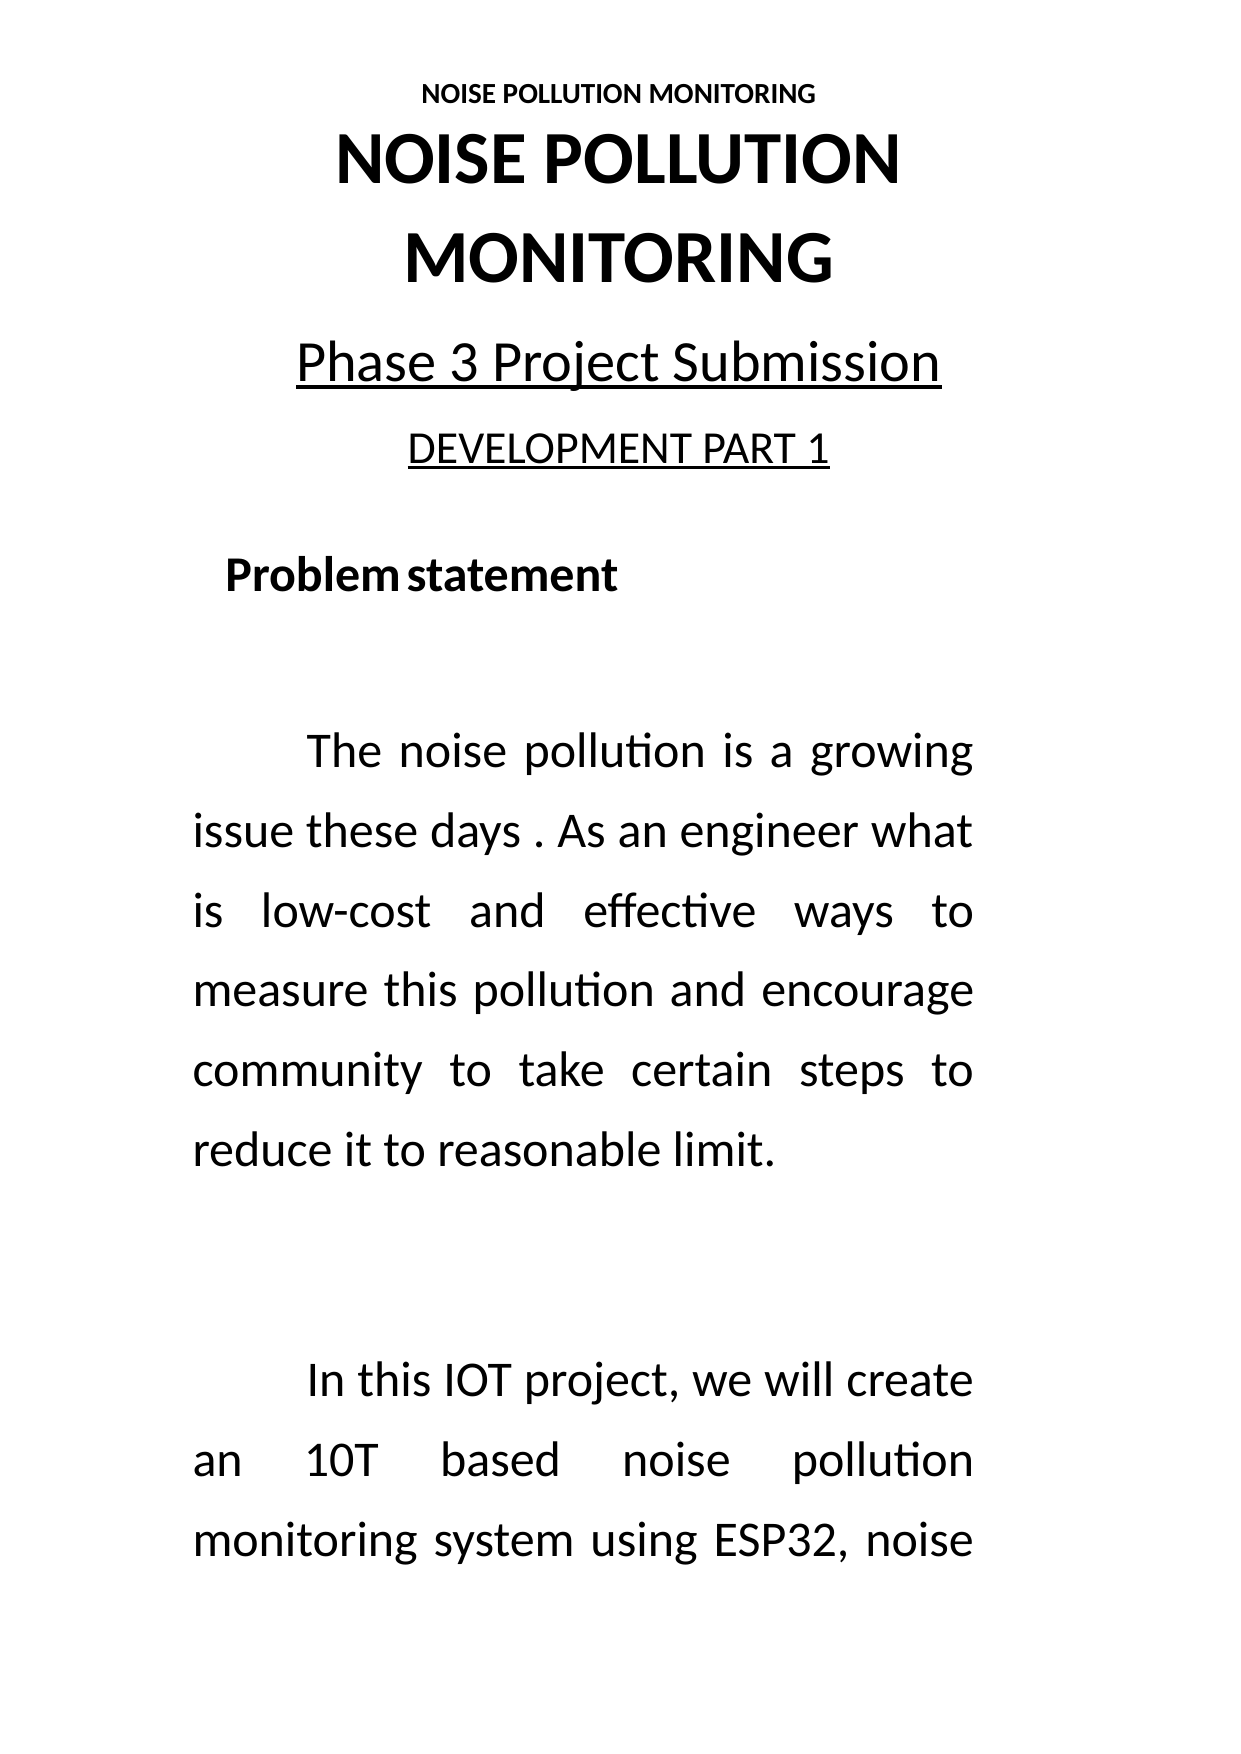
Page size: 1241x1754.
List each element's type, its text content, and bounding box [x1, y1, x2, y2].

text The noise pollution is a growing issue these days . As an engineer what is low-cost and effective ways to measure this pollution and encourage community to take certain steps to reduce it to reasonable limit. [192, 719, 974, 1179]
text Problem statement [195, 542, 802, 603]
text NOISE POLLUTION MONITORING [150, 111, 1087, 301]
text DEVELOPMENT PART 1 [150, 418, 1087, 474]
text Phase 3 Project Submission [150, 325, 1087, 396]
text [192, 1348, 974, 1569]
